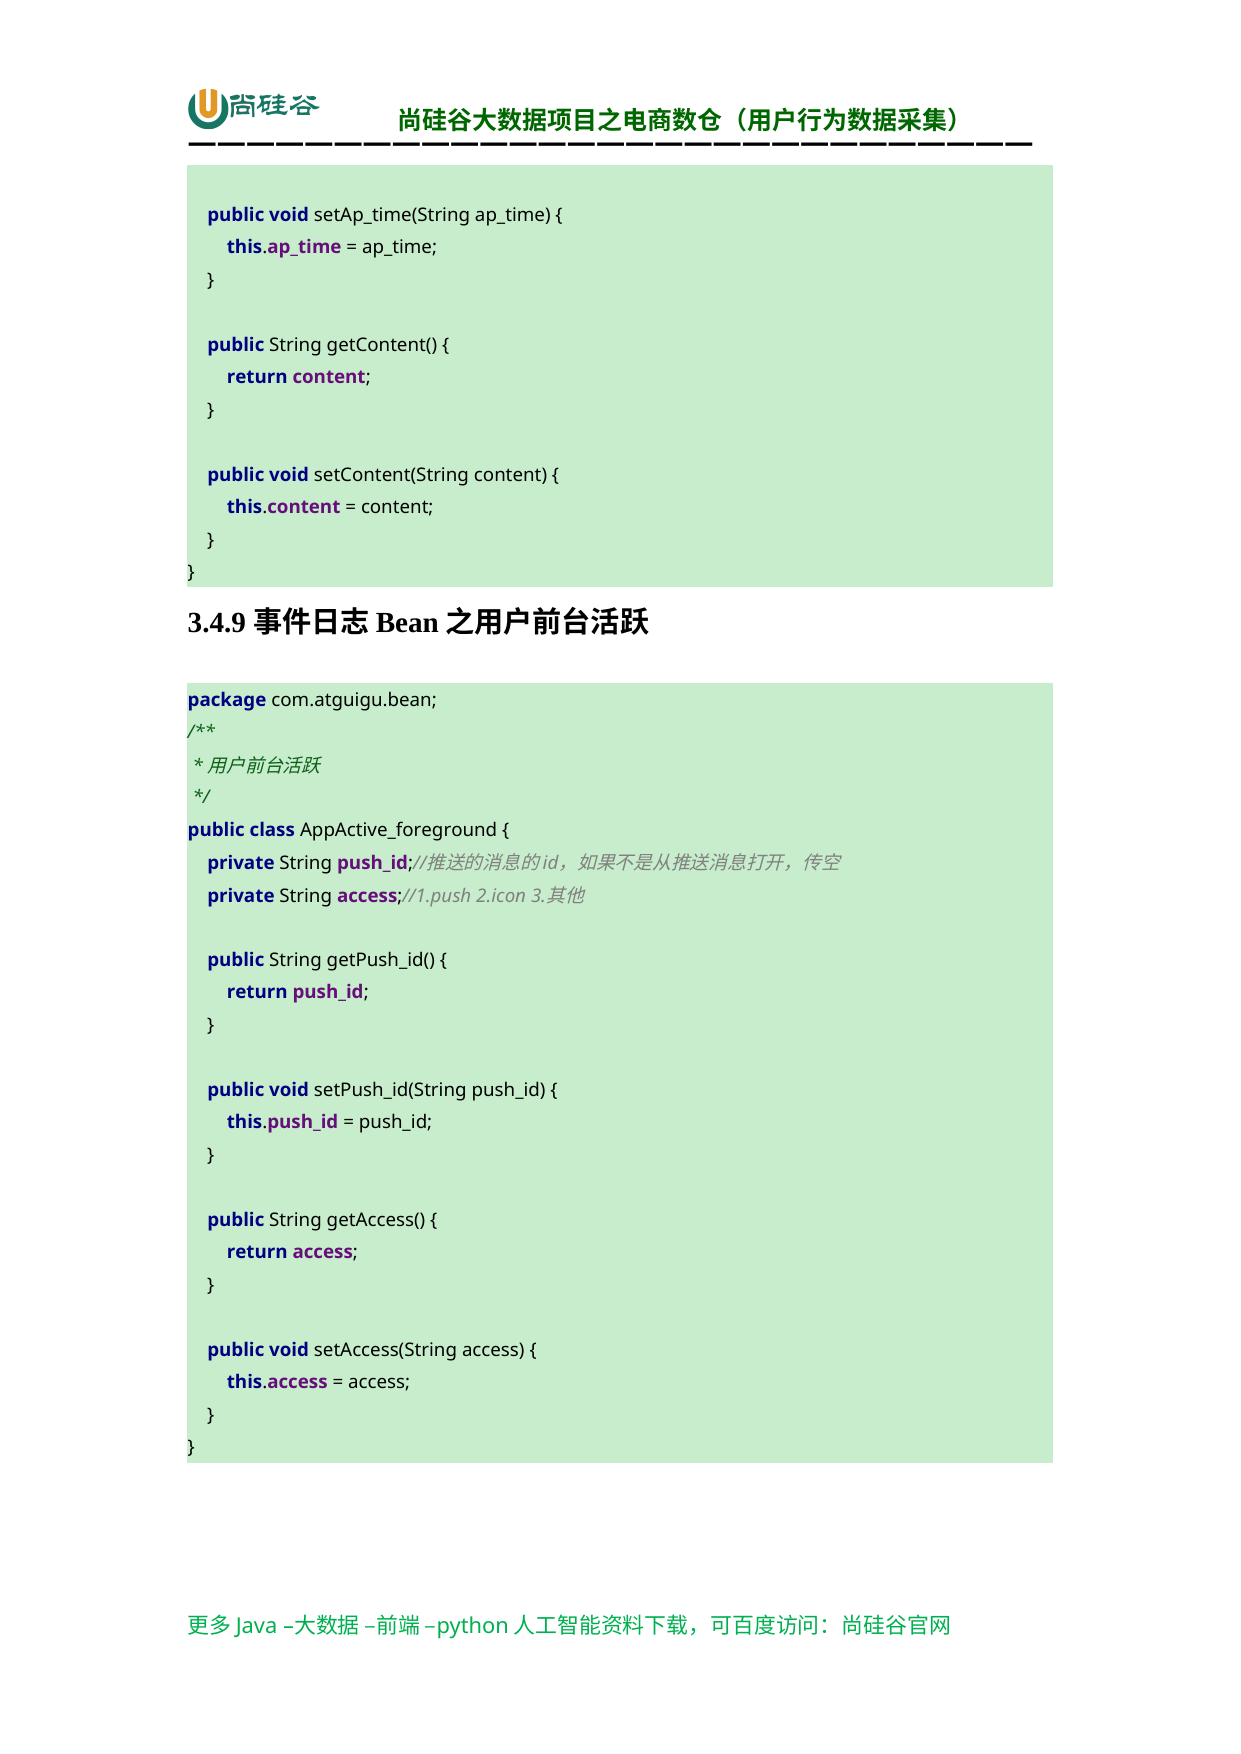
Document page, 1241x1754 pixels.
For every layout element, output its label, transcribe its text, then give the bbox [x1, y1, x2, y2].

text package com.atguigu.bean; /** * 用户前台活跃 */ public class AppActive_foreground { private String push_id;//推送的消息的id，如果不是从推送消息打开，传空 private String access;//1.push 2.icon 3.其他 public String getPush_id() { return push_id; } public void setPush_id(String push_id) { this.push_id = push_id; } public String getAccess() { return access; } public void setAccess(String access) { this.access = access; } } [187, 683, 1053, 1463]
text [187, 165, 1053, 587]
picture [187, 88, 321, 130]
subtitle 3.4.9 事件日志Bean之用户前台活跃 [187, 587, 1053, 652]
